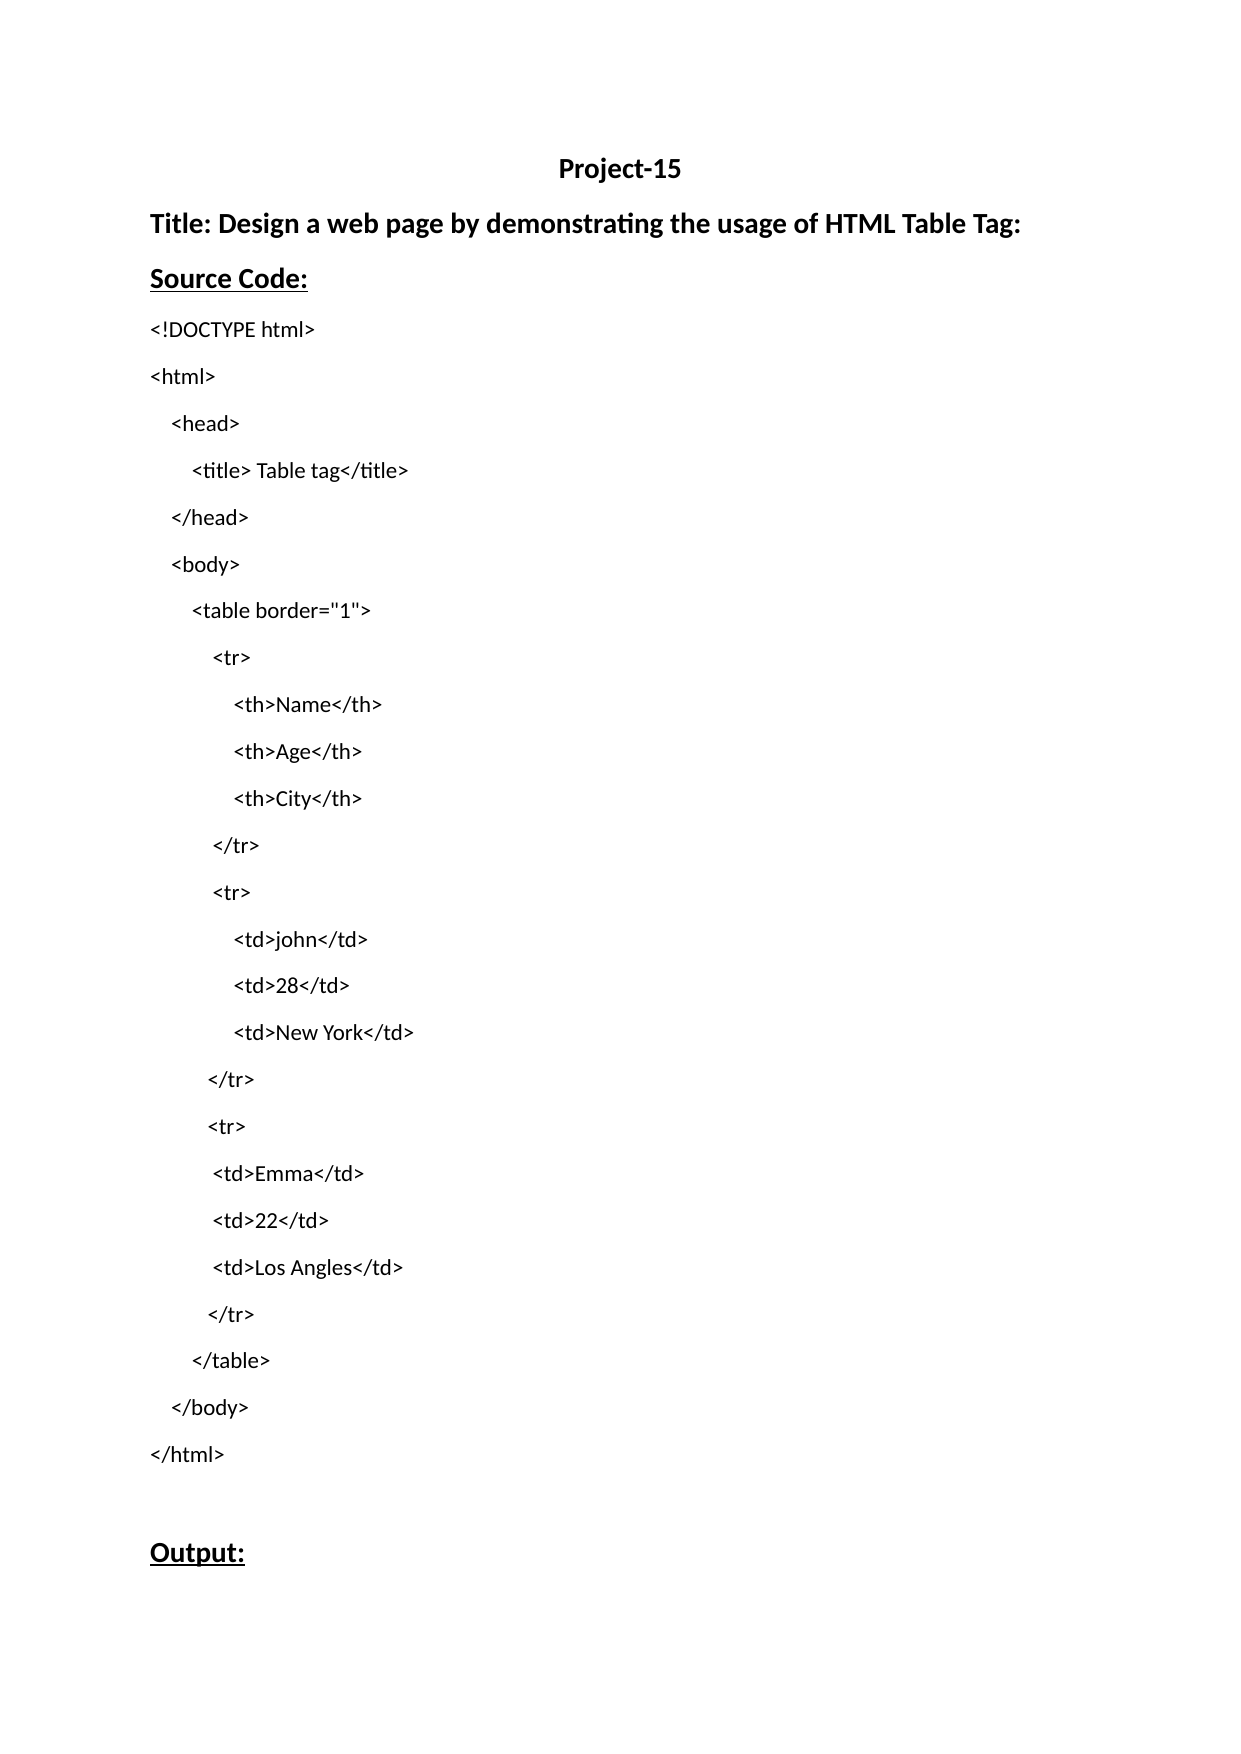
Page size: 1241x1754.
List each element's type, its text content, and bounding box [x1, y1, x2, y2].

text <td>28</td> [150, 972, 1090, 999]
text <body> [150, 550, 1090, 578]
text <html> [150, 362, 1090, 390]
text Project-15 [150, 150, 1090, 186]
text <tr> [150, 1112, 1090, 1140]
text <!DOCTYPE html> [150, 315, 1090, 343]
text <tr> [150, 643, 1090, 671]
text </tr> [150, 831, 1090, 859]
text </table> [150, 1347, 1090, 1374]
text </html> [150, 1440, 1090, 1468]
text <table border="1"> [150, 597, 1090, 624]
text <tr> [150, 878, 1090, 906]
text </tr> [150, 1065, 1090, 1093]
text Title: Design a web page by demonstrating the usage of HTML Table Tag: [150, 205, 1090, 241]
text <td>22</td> [150, 1206, 1090, 1234]
text <td>john</td> [150, 925, 1090, 953]
text </body> [150, 1393, 1090, 1421]
text <head> [150, 409, 1090, 437]
text <td>Emma</td> [150, 1159, 1090, 1187]
text <th>City</th> [150, 784, 1090, 812]
text <th>Age</th> [150, 737, 1090, 765]
text Source Code: [150, 260, 1090, 296]
text <td>Los Angles</td> [150, 1253, 1090, 1281]
text <th>Name</th> [150, 690, 1090, 718]
text <td>New York</td> [150, 1018, 1090, 1046]
text <title> Table tag</title> [150, 456, 1090, 484]
text </head> [150, 503, 1090, 531]
text Output: [150, 1534, 1090, 1570]
text </tr> [150, 1300, 1090, 1328]
